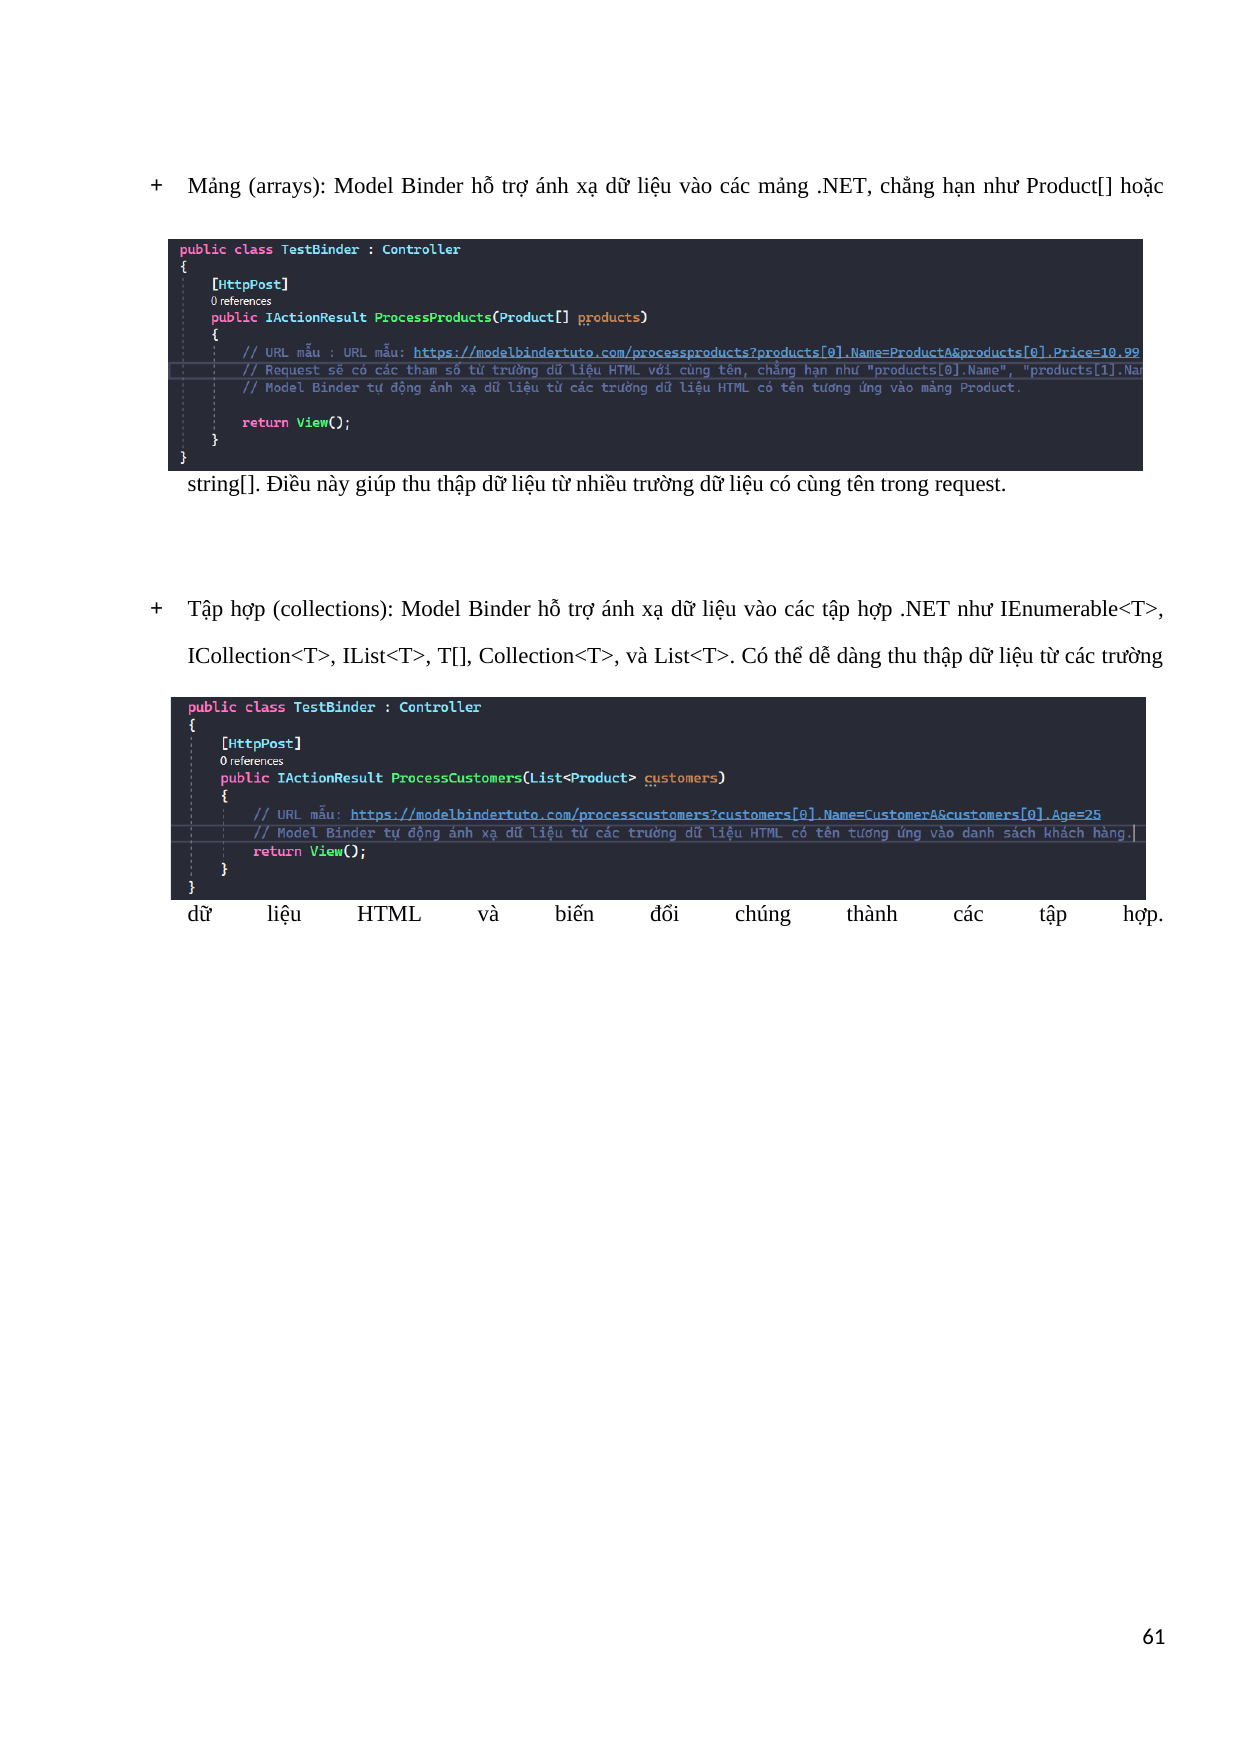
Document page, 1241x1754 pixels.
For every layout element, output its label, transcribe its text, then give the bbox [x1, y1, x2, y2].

picture [170, 697, 1146, 900]
picture [168, 239, 1143, 471]
